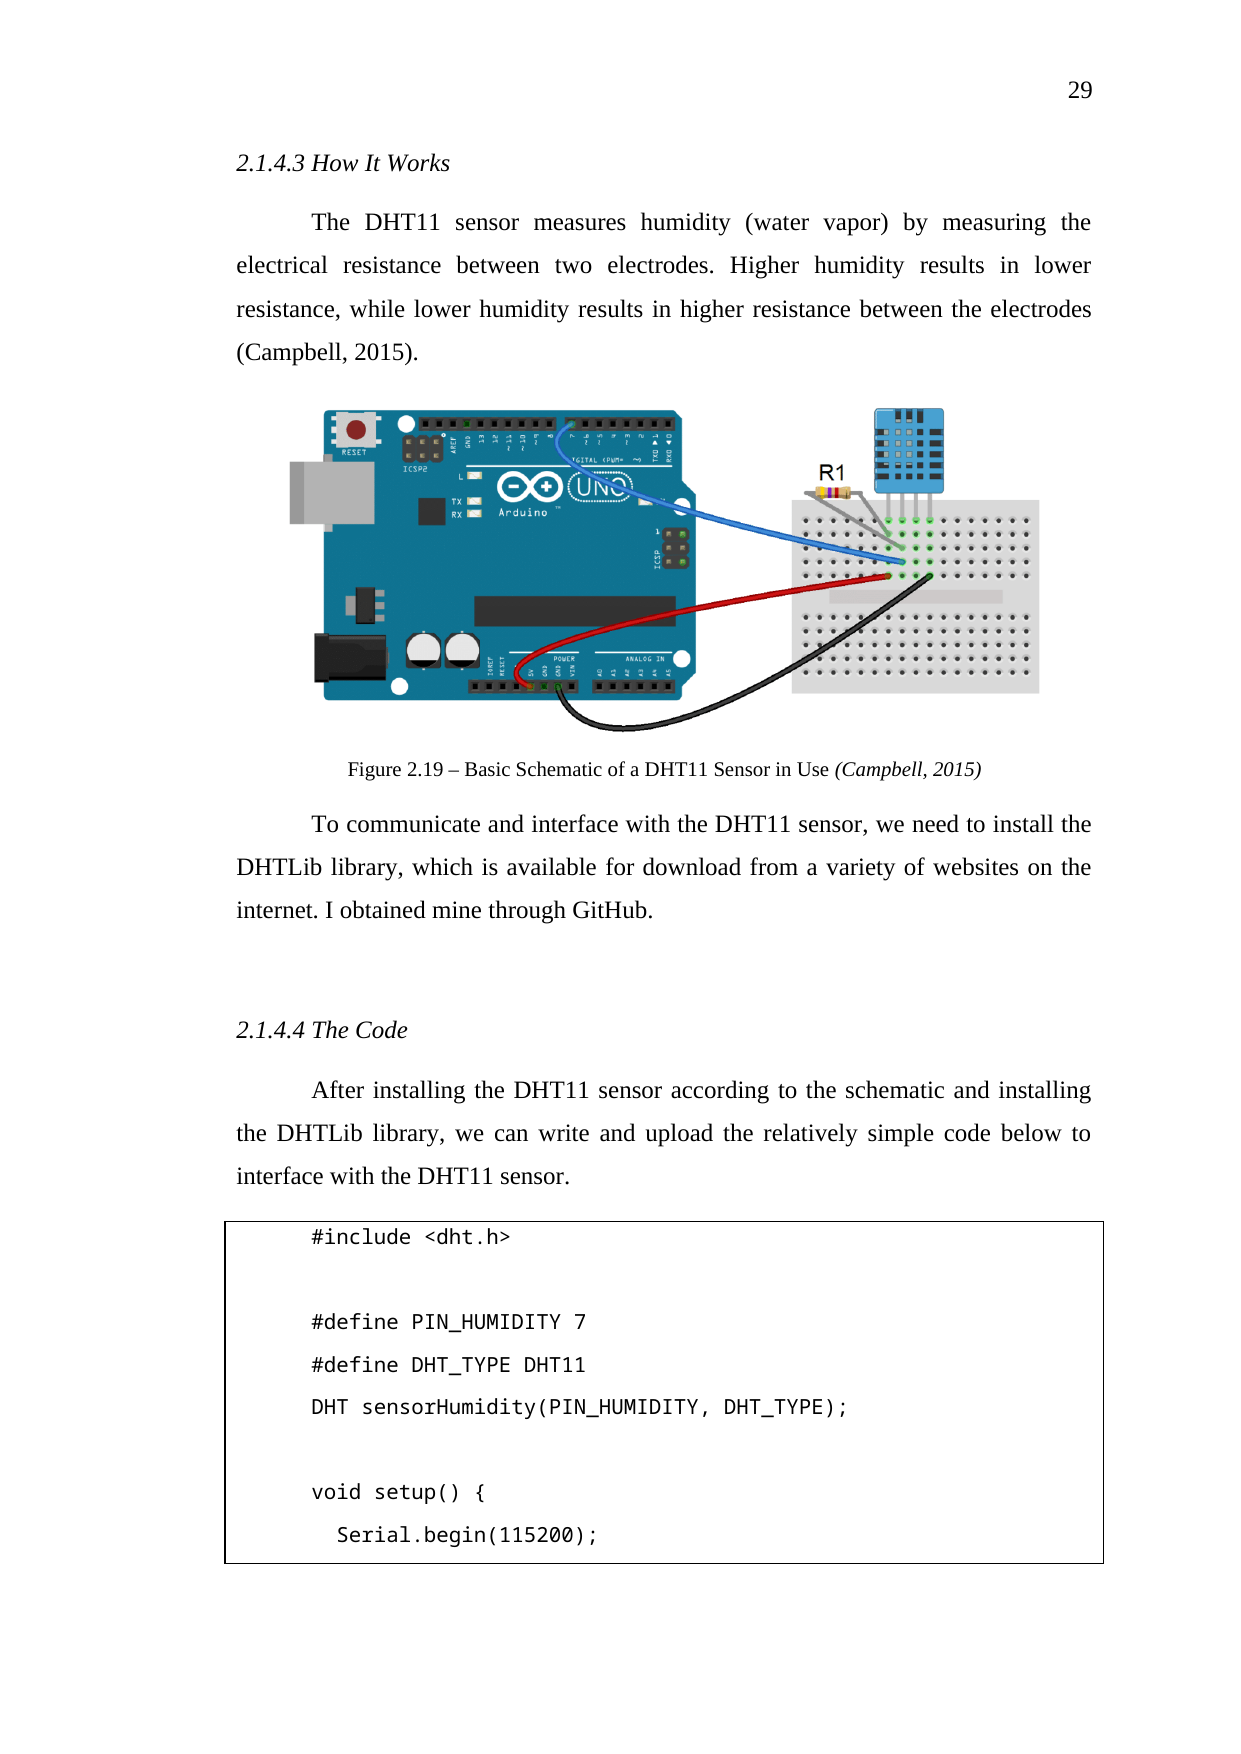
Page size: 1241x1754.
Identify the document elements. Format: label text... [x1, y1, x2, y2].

text To communicate and interface with the DHT11 sensor, we need to install the DHTLib library, which is available for download from a variety of websites on the internet. I obtained mine through GitHub. [236, 809, 1092, 924]
subtitle 2.1.4.3 How It Works [236, 148, 1092, 176]
subtitle 2.1.4.4 The Code [236, 1015, 1092, 1044]
text After installing the DHT11 sensor according to the schematic and installing the DHTLib library, we can write and upload the relatively simple code below to interface with the DHT11 sensor. [236, 1075, 1092, 1190]
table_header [226, 1222, 1103, 1563]
text The DHT11 sensor measures humidity (water vapor) by measuring the electrical resistance between two electrodes. Higher humidity results in lower resistance, while lower humidity results in higher resistance between the electrodes (Campbell, 2015). [236, 207, 1092, 366]
picture [289, 396, 1040, 745]
